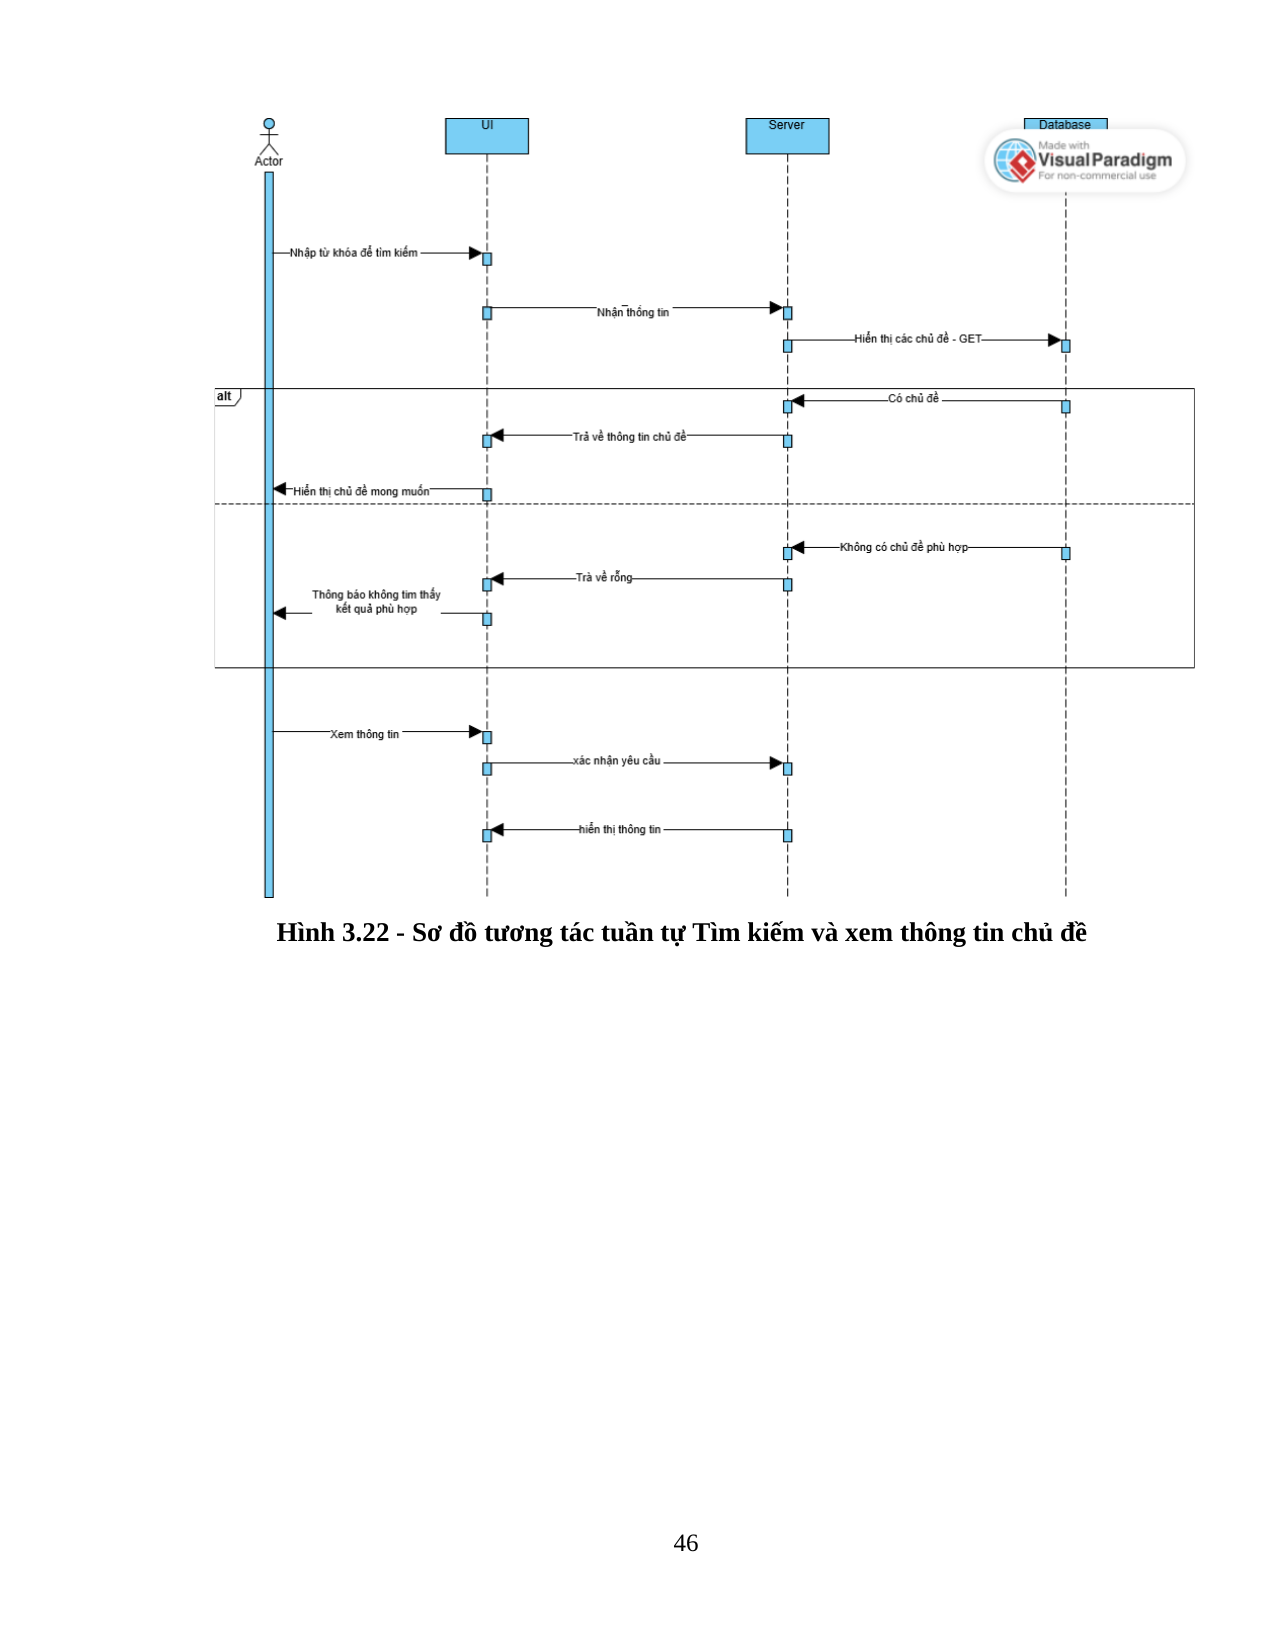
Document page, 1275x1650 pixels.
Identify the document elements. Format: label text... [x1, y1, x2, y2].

picture [214, 118, 1195, 898]
text Hình 3.22 - Sơ đồ tương tác tuần tự Tìm kiếm và xem thông tin chủ đề [207, 916, 1157, 947]
